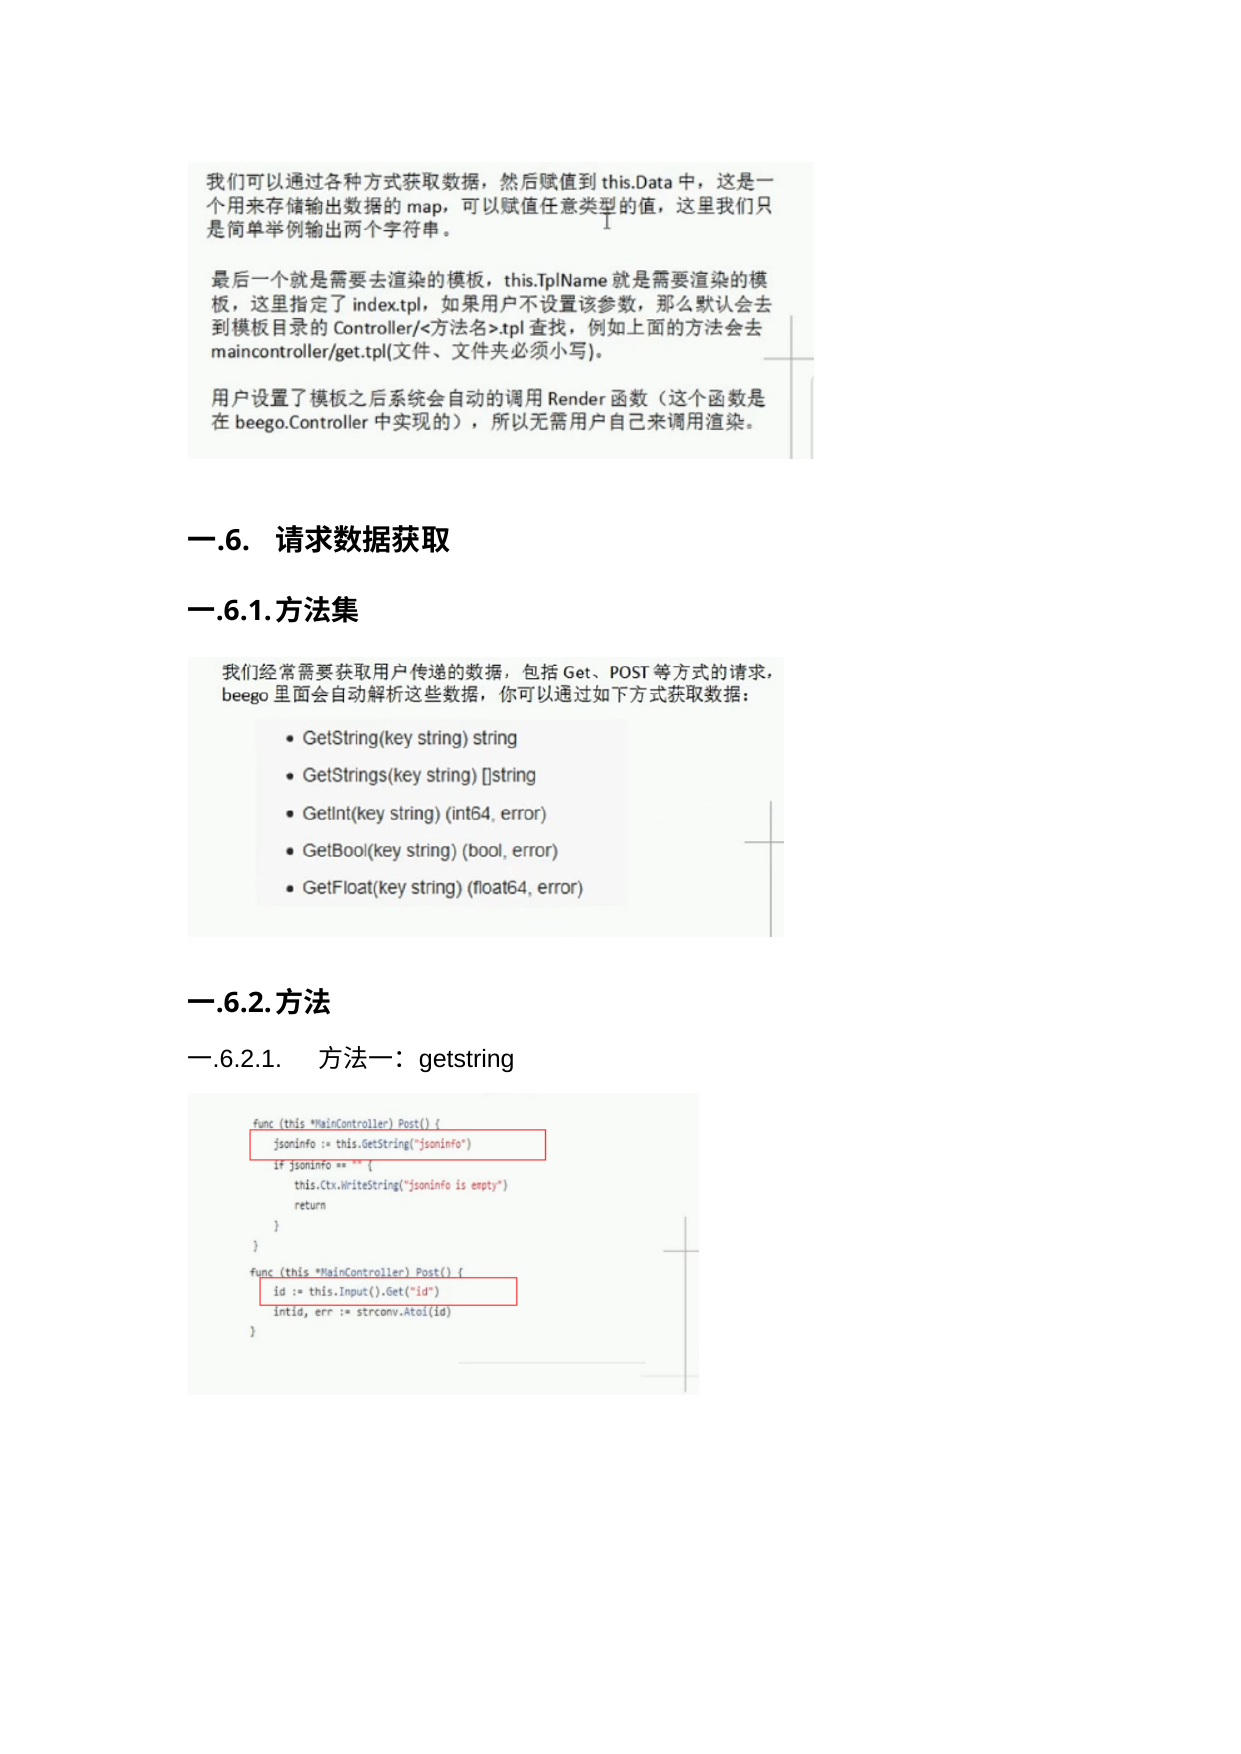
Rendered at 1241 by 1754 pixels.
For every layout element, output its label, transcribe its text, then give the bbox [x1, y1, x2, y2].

picture [187, 657, 784, 937]
subtitle 方法一：getstring [187, 1049, 1053, 1114]
subtitle 请求数据获取 [187, 516, 1053, 558]
picture [187, 162, 814, 459]
subtitle 方法集 [187, 588, 1053, 628]
picture [187, 1118, 699, 1420]
subtitle 方法 [187, 979, 1053, 1020]
